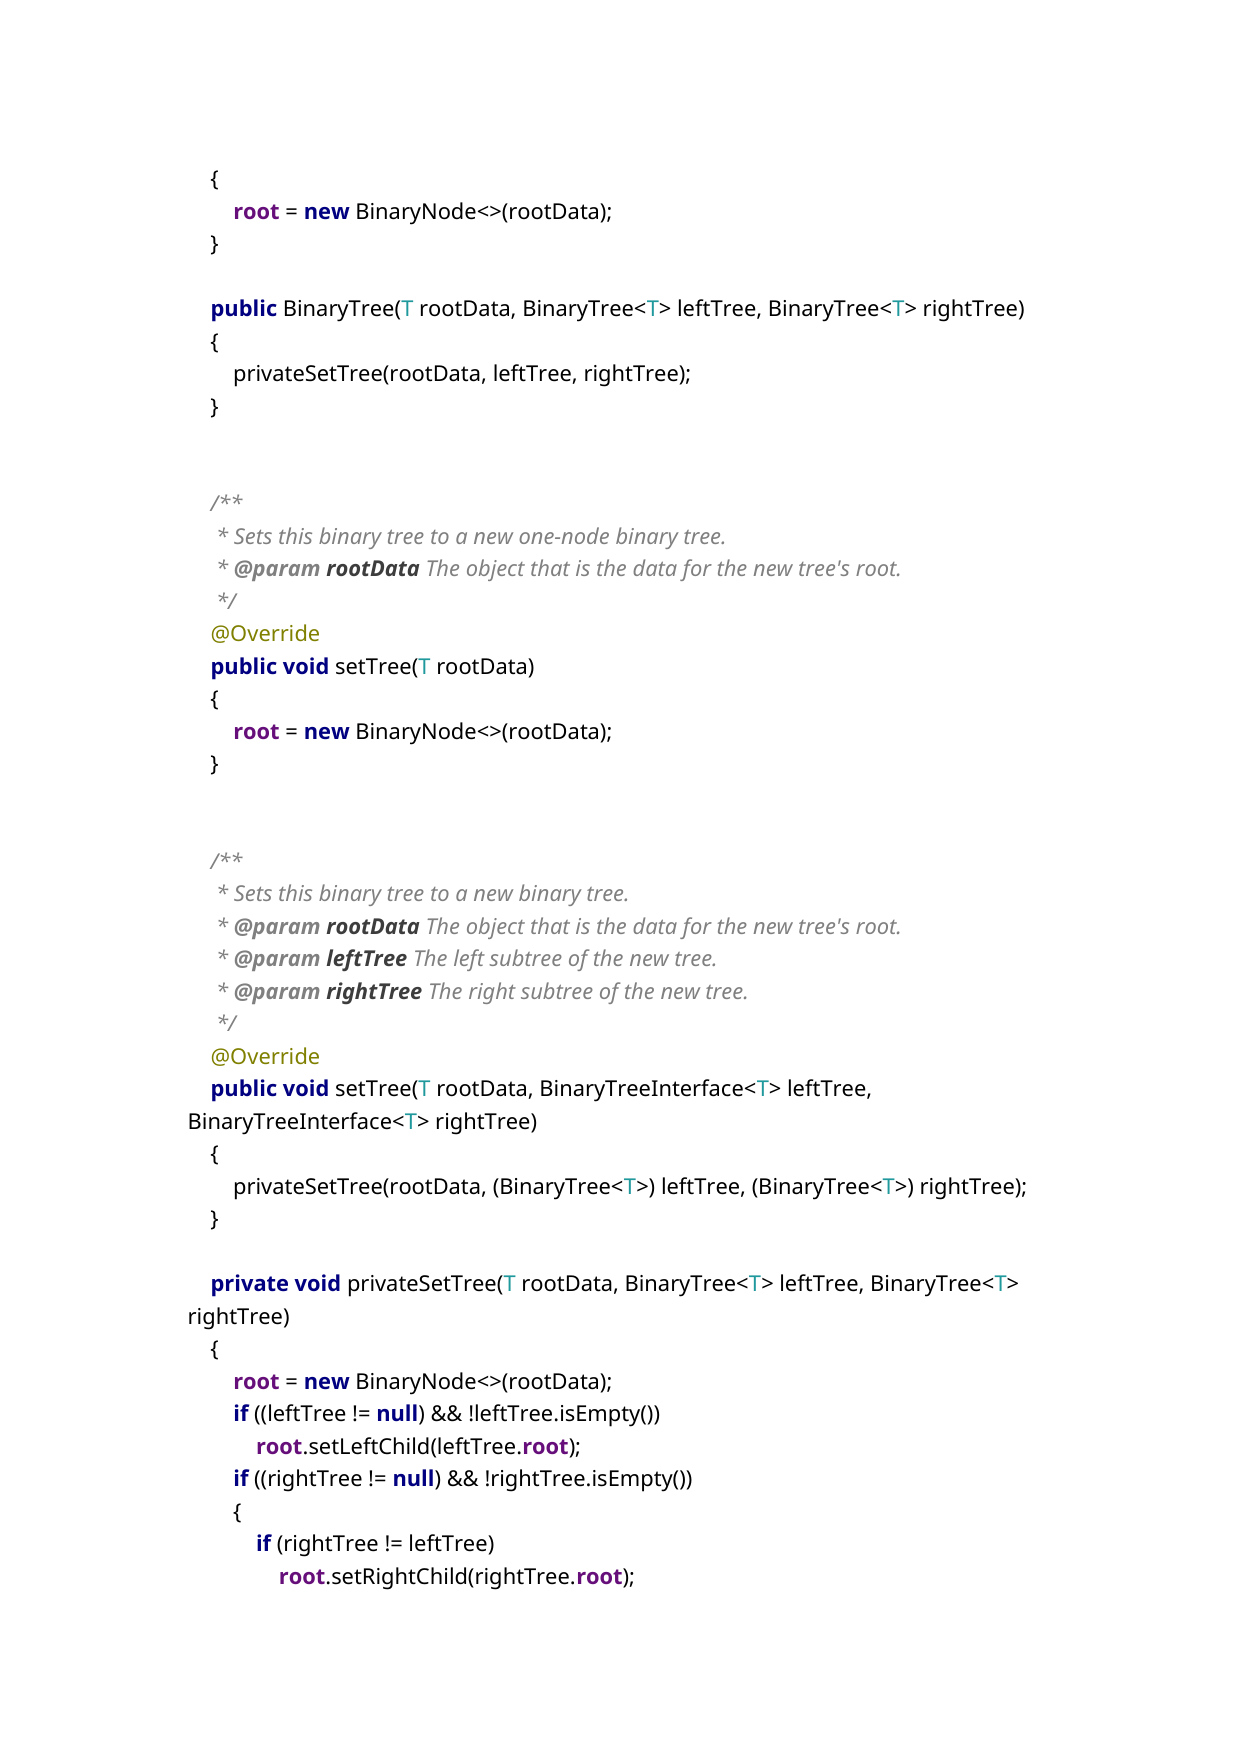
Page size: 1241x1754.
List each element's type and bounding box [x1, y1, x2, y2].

text [187, 162, 1053, 1592]
